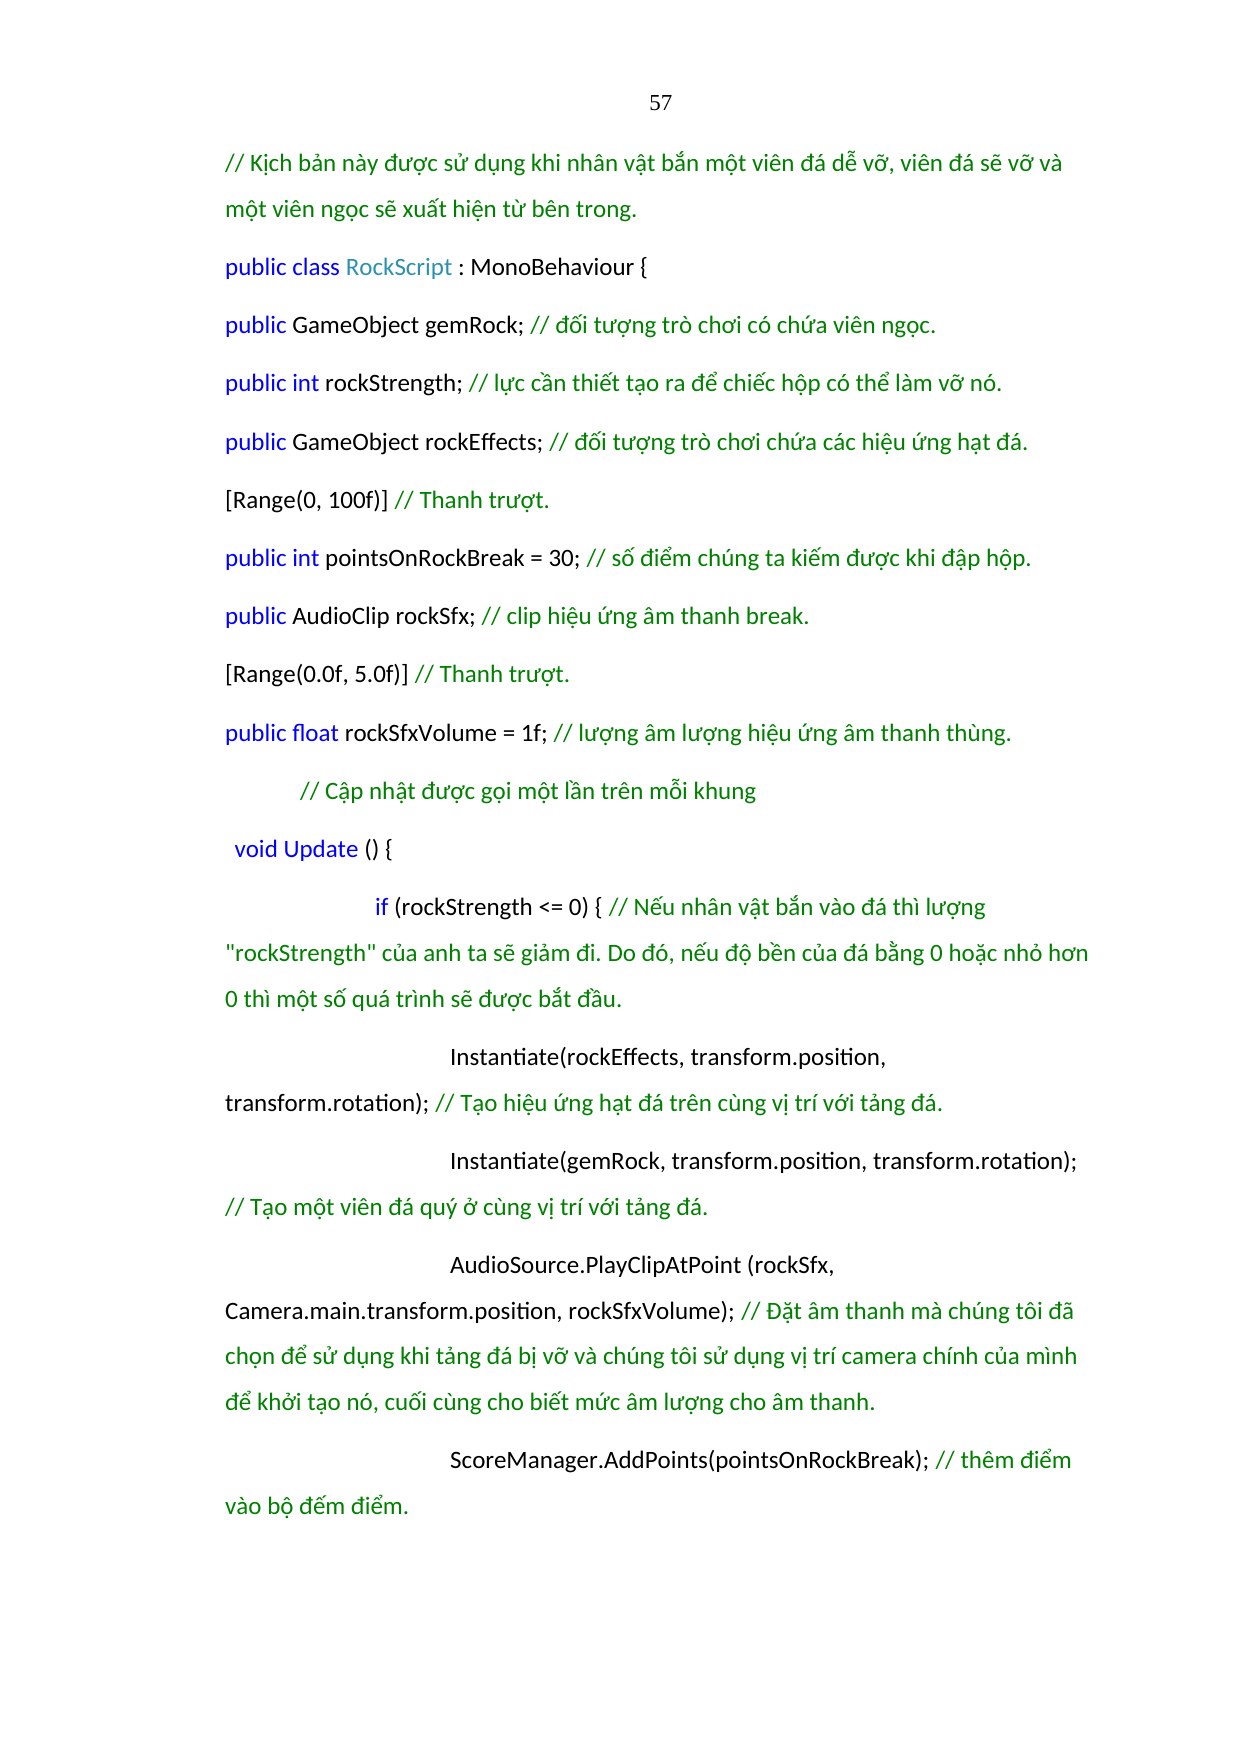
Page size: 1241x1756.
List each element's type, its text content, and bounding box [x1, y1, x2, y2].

text public GameObject rockEffects; // đối tượng trò chơi chứa các hiệu ứng hạt đá. [225, 426, 1096, 456]
text public float rockSfxVolume = 1f; // lượng âm lượng hiệu ứng âm thanh thùng. [225, 717, 1096, 747]
text public class RockScript : MonoBehaviour { [225, 251, 1096, 281]
text if (rockStrength <= 0) { // Nếu nhân vật bắn vào đá thì lượng "rockStrength" của anh ta sẽ giảm đi. Do đó, nếu độ bền của đá bằng 0 hoặc nhỏ hơn 0 thì một số quá trình sẽ được bắt đầu. [225, 891, 1096, 1013]
text // Cập nhật được gọi một lần trên mỗi khung [225, 775, 1096, 806]
text void Update () { [225, 833, 1096, 864]
text // Kịch bản này được sử dụng khi nhân vật bắn một viên đá dễ vỡ, viên đá sẽ vỡ và một viên ngọc sẽ xuất hiện từ bên trong. [225, 147, 1096, 223]
text public GameObject gemRock; // đối tượng trò chơi có chứa viên ngọc. [225, 309, 1096, 340]
text [Range(0, 100f)] // Thanh trượt. [225, 484, 1096, 514]
text [Range(0.0f, 5.0f)] // Thanh trượt. [225, 658, 1096, 689]
text ScoreManager.AddPoints(pointsOnRockBreak); // thêm điểm vào bộ đếm điểm. [225, 1444, 1096, 1521]
text Instantiate(rockEffects, transform.position, transform.rotation); // Tạo hiệu ứng hạt đá trên cùng vị trí với tảng đá. [225, 1041, 1096, 1117]
text Instantiate(gemRock, transform.position, transform.rotation); // Tạo một viên đá quý ở cùng vị trí với tảng đá. [225, 1145, 1096, 1221]
text public AudioClip rockSfx; // clip hiệu ứng âm thanh break. [225, 600, 1096, 631]
text AudioSource.PlayClipAtPoint (rockSfx, Camera.main.transform.position, rockSfxVolume); // Đặt âm thanh mà chúng tôi đã chọn để sử dụng khi tảng đá bị vỡ và chúng tôi sử dụng vị trí camera chính của mình để khởi tạo nó, cuối cùng cho biết mức âm lượng cho âm thanh. [225, 1249, 1096, 1417]
text public int rockStrength; // lực cần thiết tạo ra để chiếc hộp có thể làm vỡ nó. [225, 367, 1096, 398]
text public int pointsOnRockBreak = 30; // số điểm chúng ta kiếm được khi đập hộp. [225, 542, 1096, 573]
